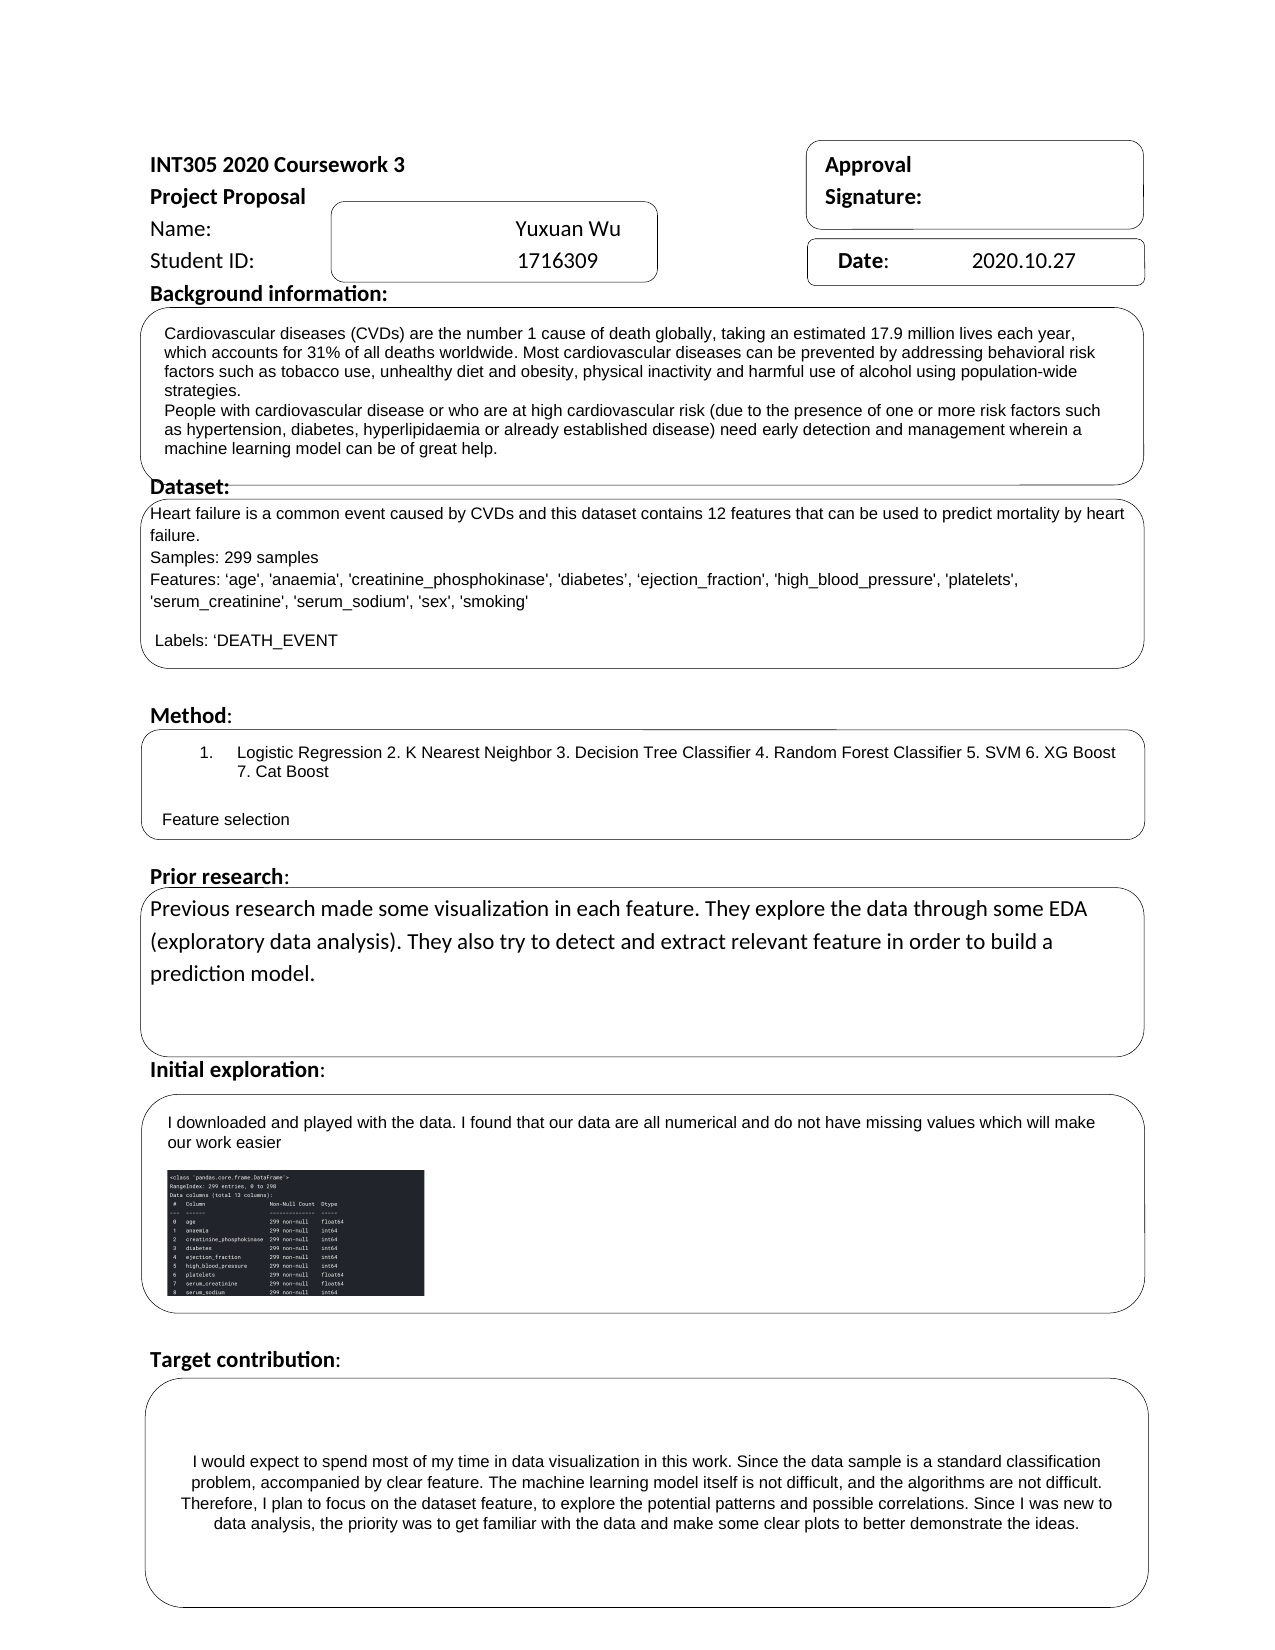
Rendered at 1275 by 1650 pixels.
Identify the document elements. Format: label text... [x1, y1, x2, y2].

text Background information: [150, 279, 1125, 307]
text Features: ‘age', 'anaemia', 'creatinine_phosphokinase', 'diabetes’, ‘ejection_fraction', 'high_blood_pressure', 'platelets', 'serum_creatinine', 'serum_sodium', 'sex', 'smoking' [150, 570, 1125, 611]
text Name: Yuxuan Wu [150, 214, 1125, 242]
picture [167, 1170, 425, 1296]
text Previous research made some visualization in each feature. They explore the data through some EDA (exploratory data analysis). They also try to detect and extract relevant feature in order to build a prediction model. [150, 894, 1125, 987]
list Method: [150, 701, 1125, 729]
text Project Proposal Signature: [150, 182, 1125, 210]
text Prior research: [150, 862, 1125, 890]
text Student ID: 1716309 Date: 2020.10.27 [150, 247, 1125, 274]
text Target contribution: [150, 1345, 1125, 1373]
text INT305 2020 Coursework 3 Approval [150, 150, 1125, 178]
text Dataset: [150, 472, 1125, 500]
text Labels: ‘DEATH_EVENT [150, 631, 1125, 650]
text Samples: 299 samples [150, 548, 1125, 567]
text Initial exploration: [150, 1056, 1125, 1083]
text Heart failure is a common event caused by CVDs and this dataset contains 12 features that can be used to predict mortality by heart failure. [150, 504, 1125, 545]
